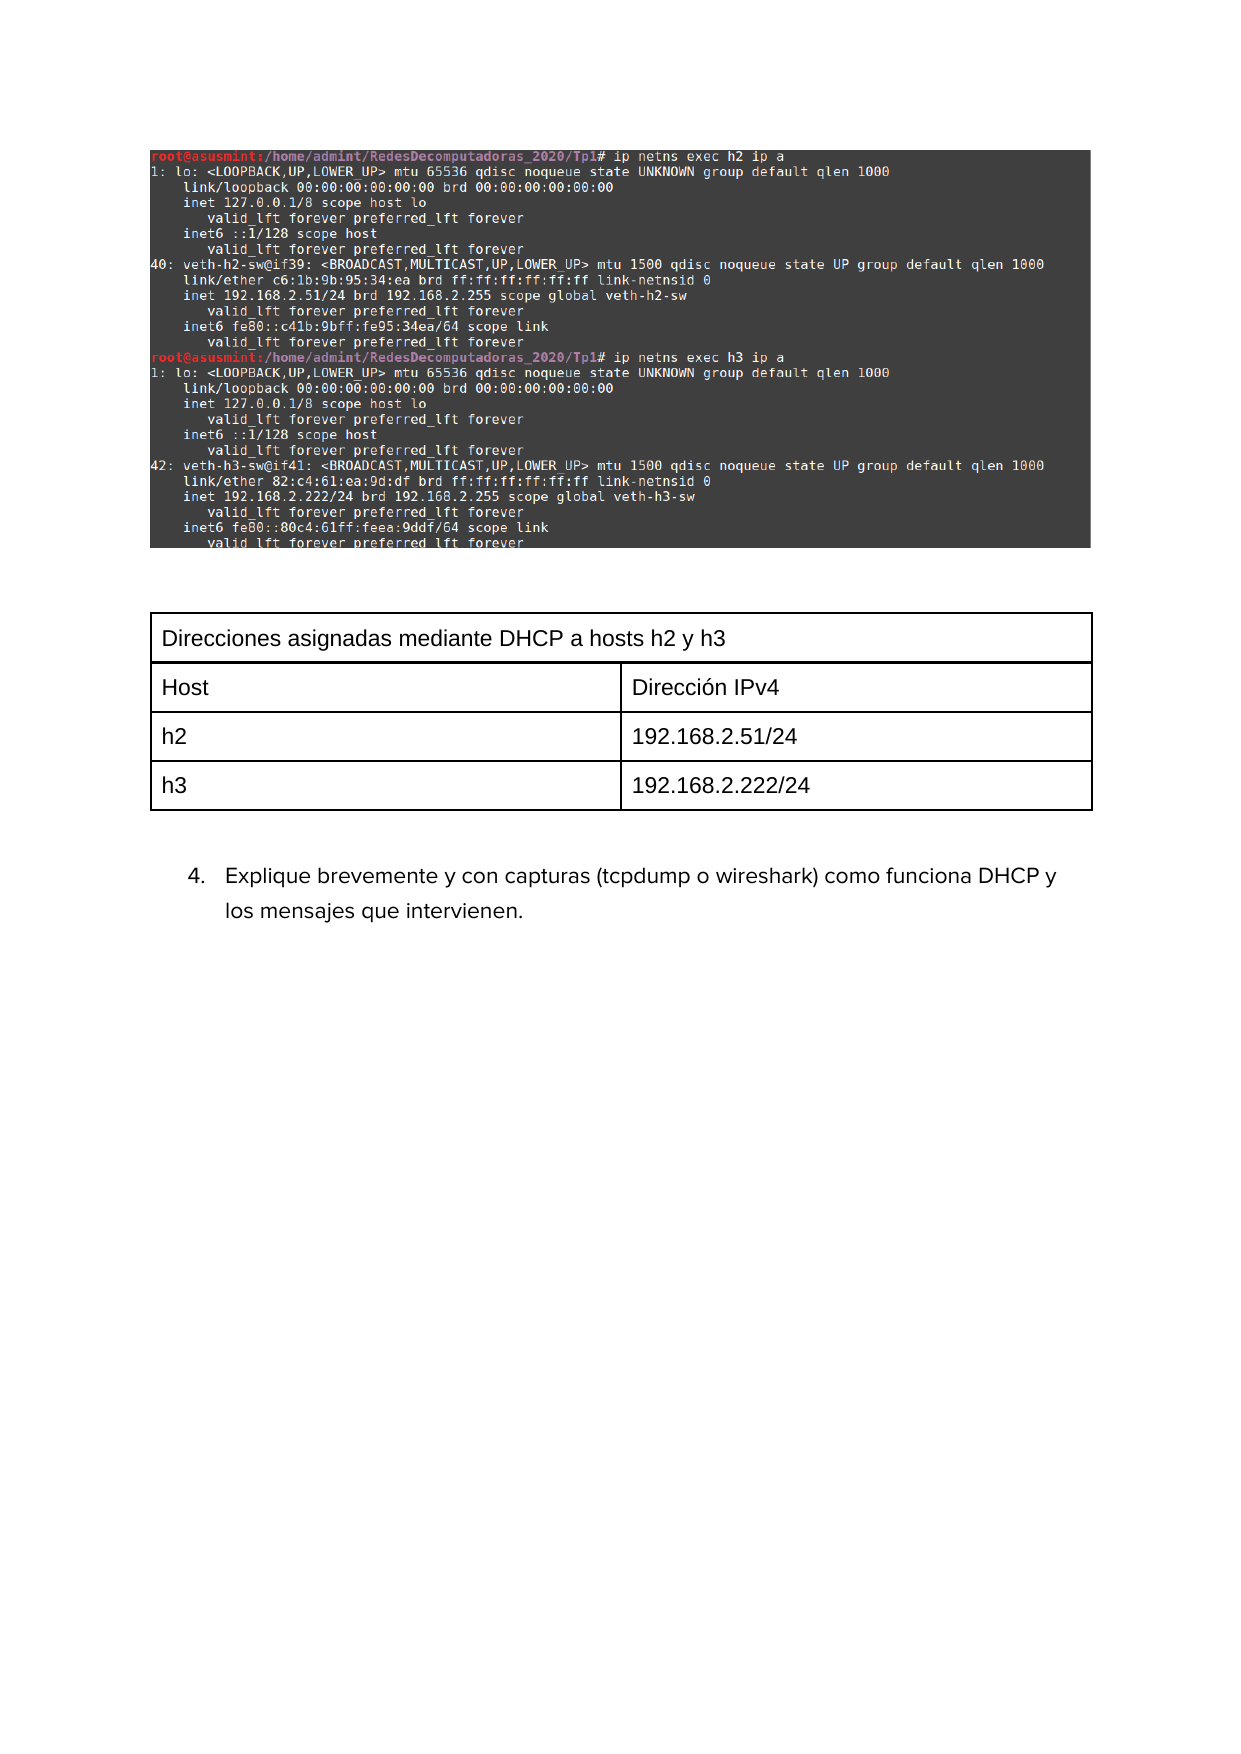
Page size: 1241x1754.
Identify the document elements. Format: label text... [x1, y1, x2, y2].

table_cell h2 [152, 713, 620, 760]
table_cell Dirección IPv4 [622, 664, 1091, 711]
table_cell 192.168.2.222/24 [622, 762, 1091, 809]
table_cell Host [152, 664, 620, 711]
list Explique brevemente y con capturas (tcpdump o wireshark) como funciona DHCP y los mensajes que intervienen. [187, 862, 1090, 925]
table_header Direcciones asignadas mediante DHCP a hosts h2 y h3 [152, 614, 1091, 661]
table_cell h3 [152, 762, 620, 809]
picture [150, 150, 1091, 548]
table_cell 192.168.2.51/24 [622, 713, 1091, 760]
